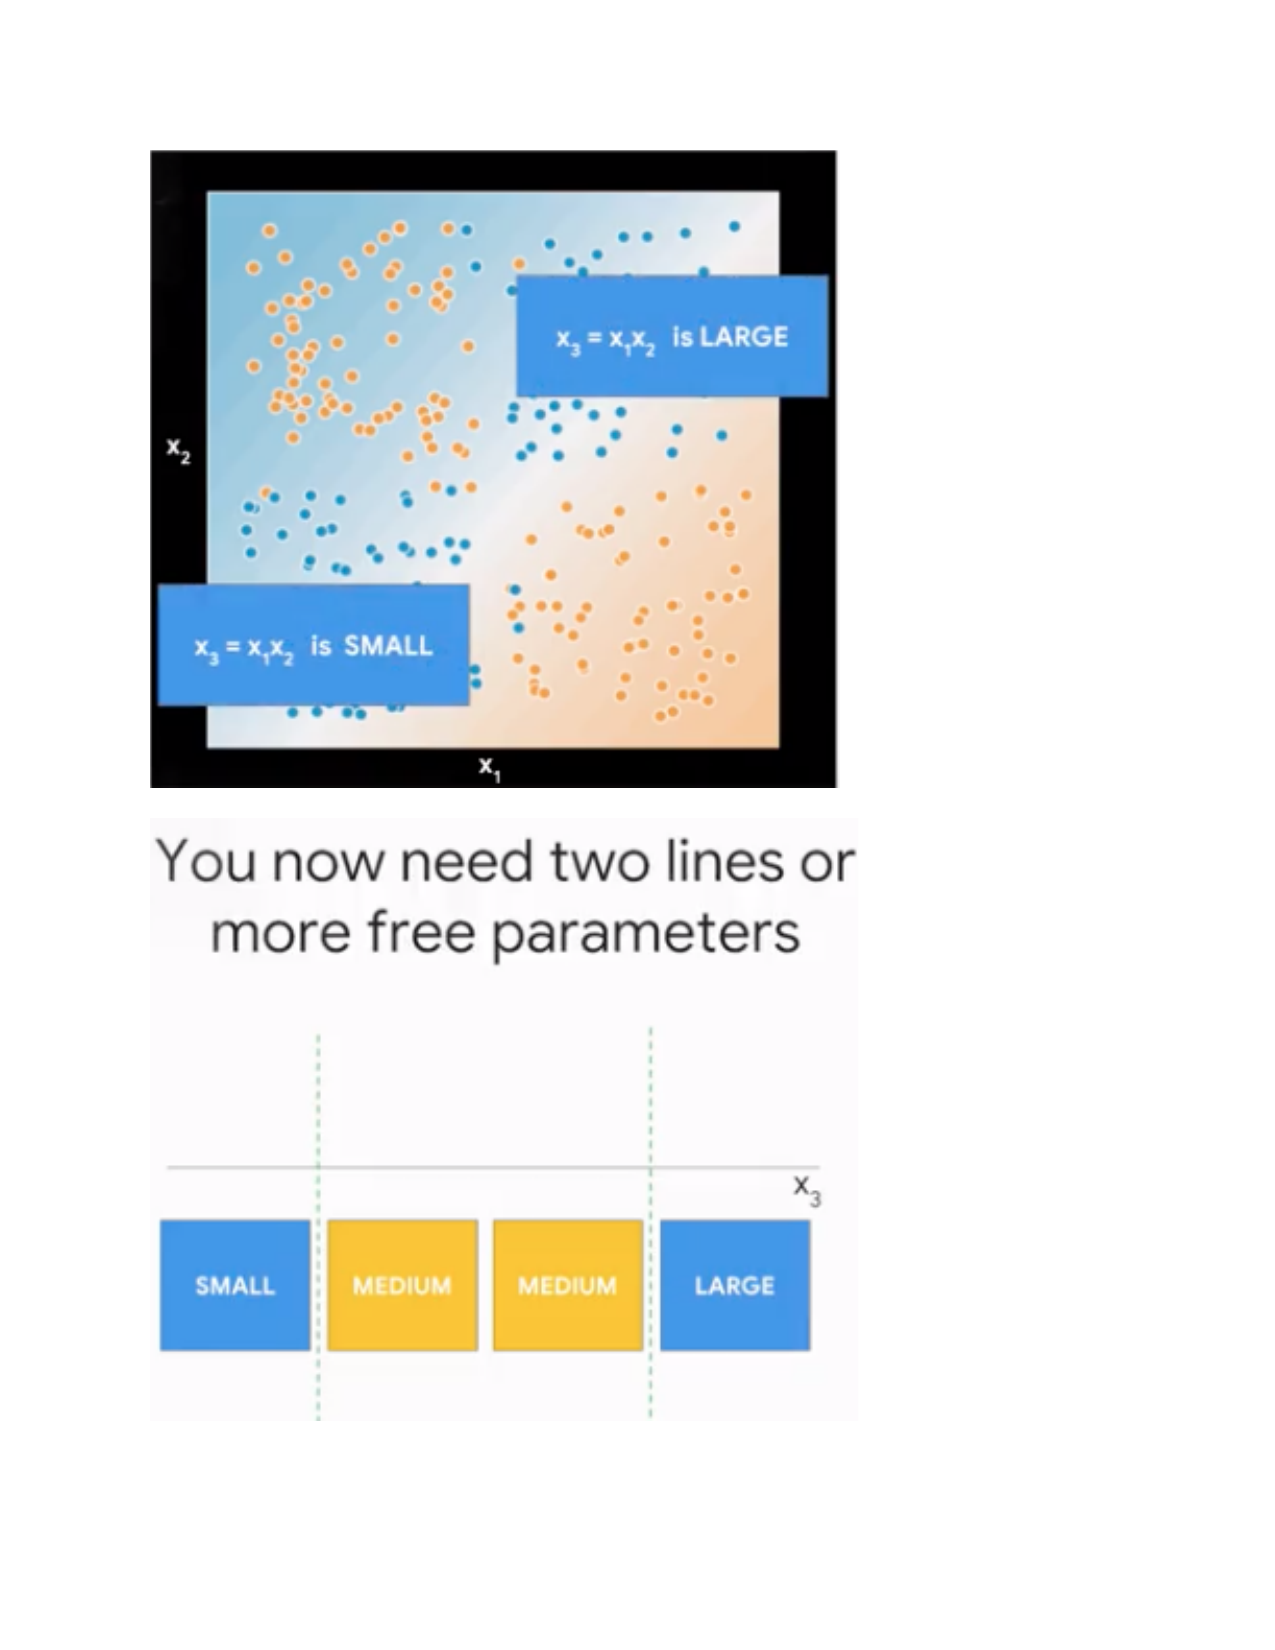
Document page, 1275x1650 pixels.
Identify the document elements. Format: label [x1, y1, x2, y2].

picture [150, 150, 840, 788]
picture [150, 818, 859, 1421]
